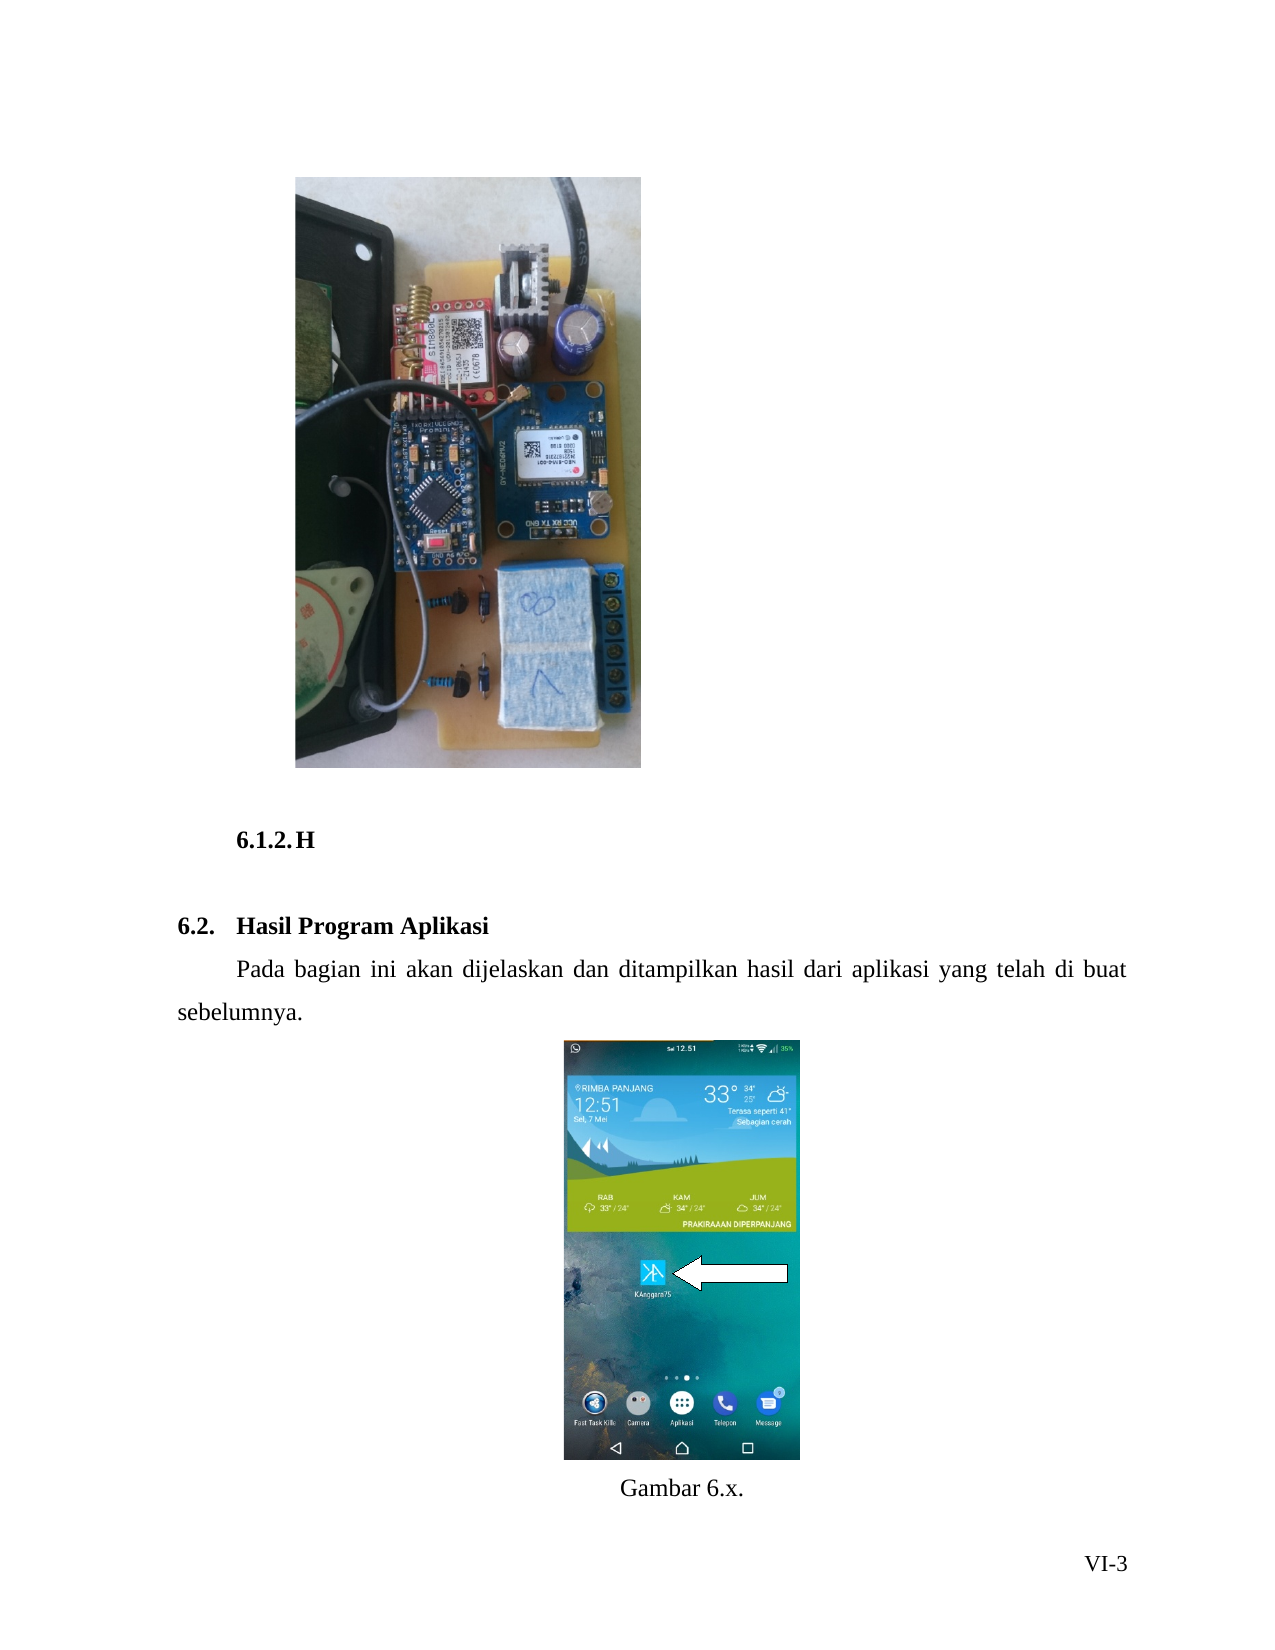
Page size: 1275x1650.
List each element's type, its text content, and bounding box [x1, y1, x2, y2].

list Hasil Program Aplikasi [177, 911, 1127, 940]
list Pada bagian ini akan dijelaskan dan ditampilkan hasil dari aplikasi yang telah di buat sebelumnya. [177, 954, 1127, 1026]
list H [236, 825, 1127, 853]
list Gambar 6.x. [236, 1473, 1127, 1502]
picture [563, 1040, 800, 1460]
picture [295, 177, 641, 768]
